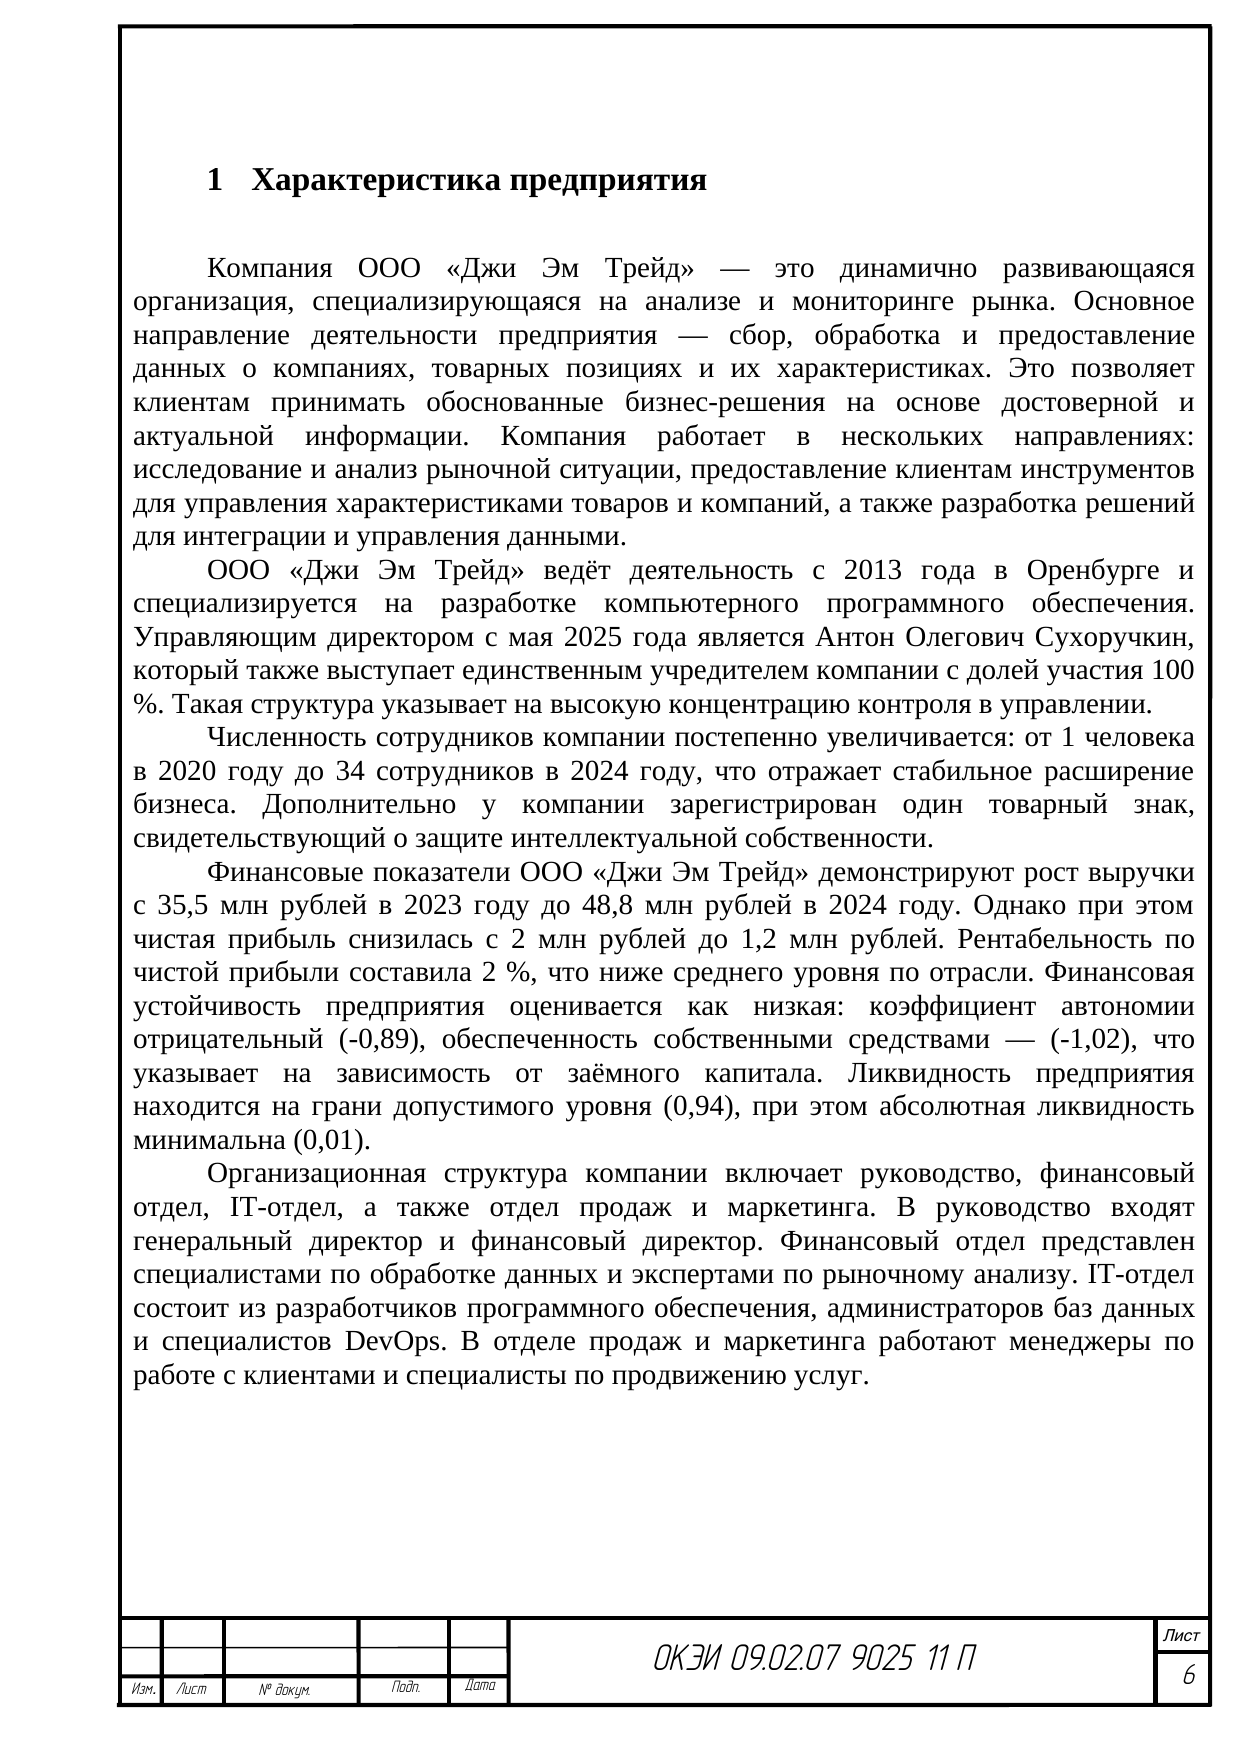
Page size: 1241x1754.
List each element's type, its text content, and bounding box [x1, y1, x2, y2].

subtitle Характеристика предприятия [206, 159, 1196, 198]
text Компания ООО «Джи Эм Трейд» — это динамично развивающаяся организация, специализирующаяся на анализе и мониторинге рынка. Основное направление деятельности предприятия — сбор, обработка и предоставление данных о компаниях, товарных позициях и их характеристиках. Это позволяет клиентам принимать обоснованные бизнес-решения на основе достоверной и актуальной информации. Компания работает в нескольких направлениях: исследование и анализ рыночной ситуации, предоставление клиентам инструментов для управления характеристиками товаров и компаний, а также разработка решений для интеграции и управления данными. [133, 250, 1196, 552]
text Организационная структура компании включает руководство, финансовый отдел, IT-отдел, а также отдел продаж и маркетинга. В руководство входят генеральный директор и финансовый директор. Финансовый отдел представлен специалистами по обработке данных и экспертами по рыночному анализу. IT-отдел состоит из разработчиков программного обеспечения, администраторов баз данных и специалистов DevOps. В отделе продаж и маркетинга работают менеджеры по работе с клиентами и специалисты по продвижению услуг. [133, 1156, 1196, 1390]
text Финансовые показатели ООО «Джи Эм Трейд» демонстрируют рост выручки с 35,5 млн рублей в 2023 году до 48,8 млн рублей в 2024 году. Однако при этом чистая прибыль снизилась с 2 млн рублей до 1,2 млн рублей. Рентабельность по чистой прибыли составила 2 %, что ниже среднего уровня по отрасли. Финансовая устойчивость предприятия оценивается как низкая: коэффициент автономии отрицательный (-0,89), обеспеченность собственными средствами — (-1,02), что указывает на зависимость от заёмного капитала. Ликвидность предприятия находится на грани допустимого уровня (0,94), при этом абсолютная ликвидность минимальна (0,01). [133, 854, 1196, 1156]
text ООО «Джи Эм Трейд» ведёт деятельность с 2013 года в Оренбурге и специализируется на разработке компьютерного программного обеспечения. Управляющим директором с мая 2025 года является Антон Олегович Сухоручкин, который также выступает единственным учредителем компании с долей участия 100 %. Такая структура указывает на высокую концентрацию контроля в управлении. [133, 552, 1196, 719]
text Численность сотрудников компании постепенно увеличивается: от 1 человека в 2020 году до 34 сотрудников в 2024 году, что отражает стабильное расширение бизнеса. Дополнительно у компании зарегистрирован один товарный знак, свидетельствующий о защите интеллектуальной собственности. [133, 719, 1196, 854]
